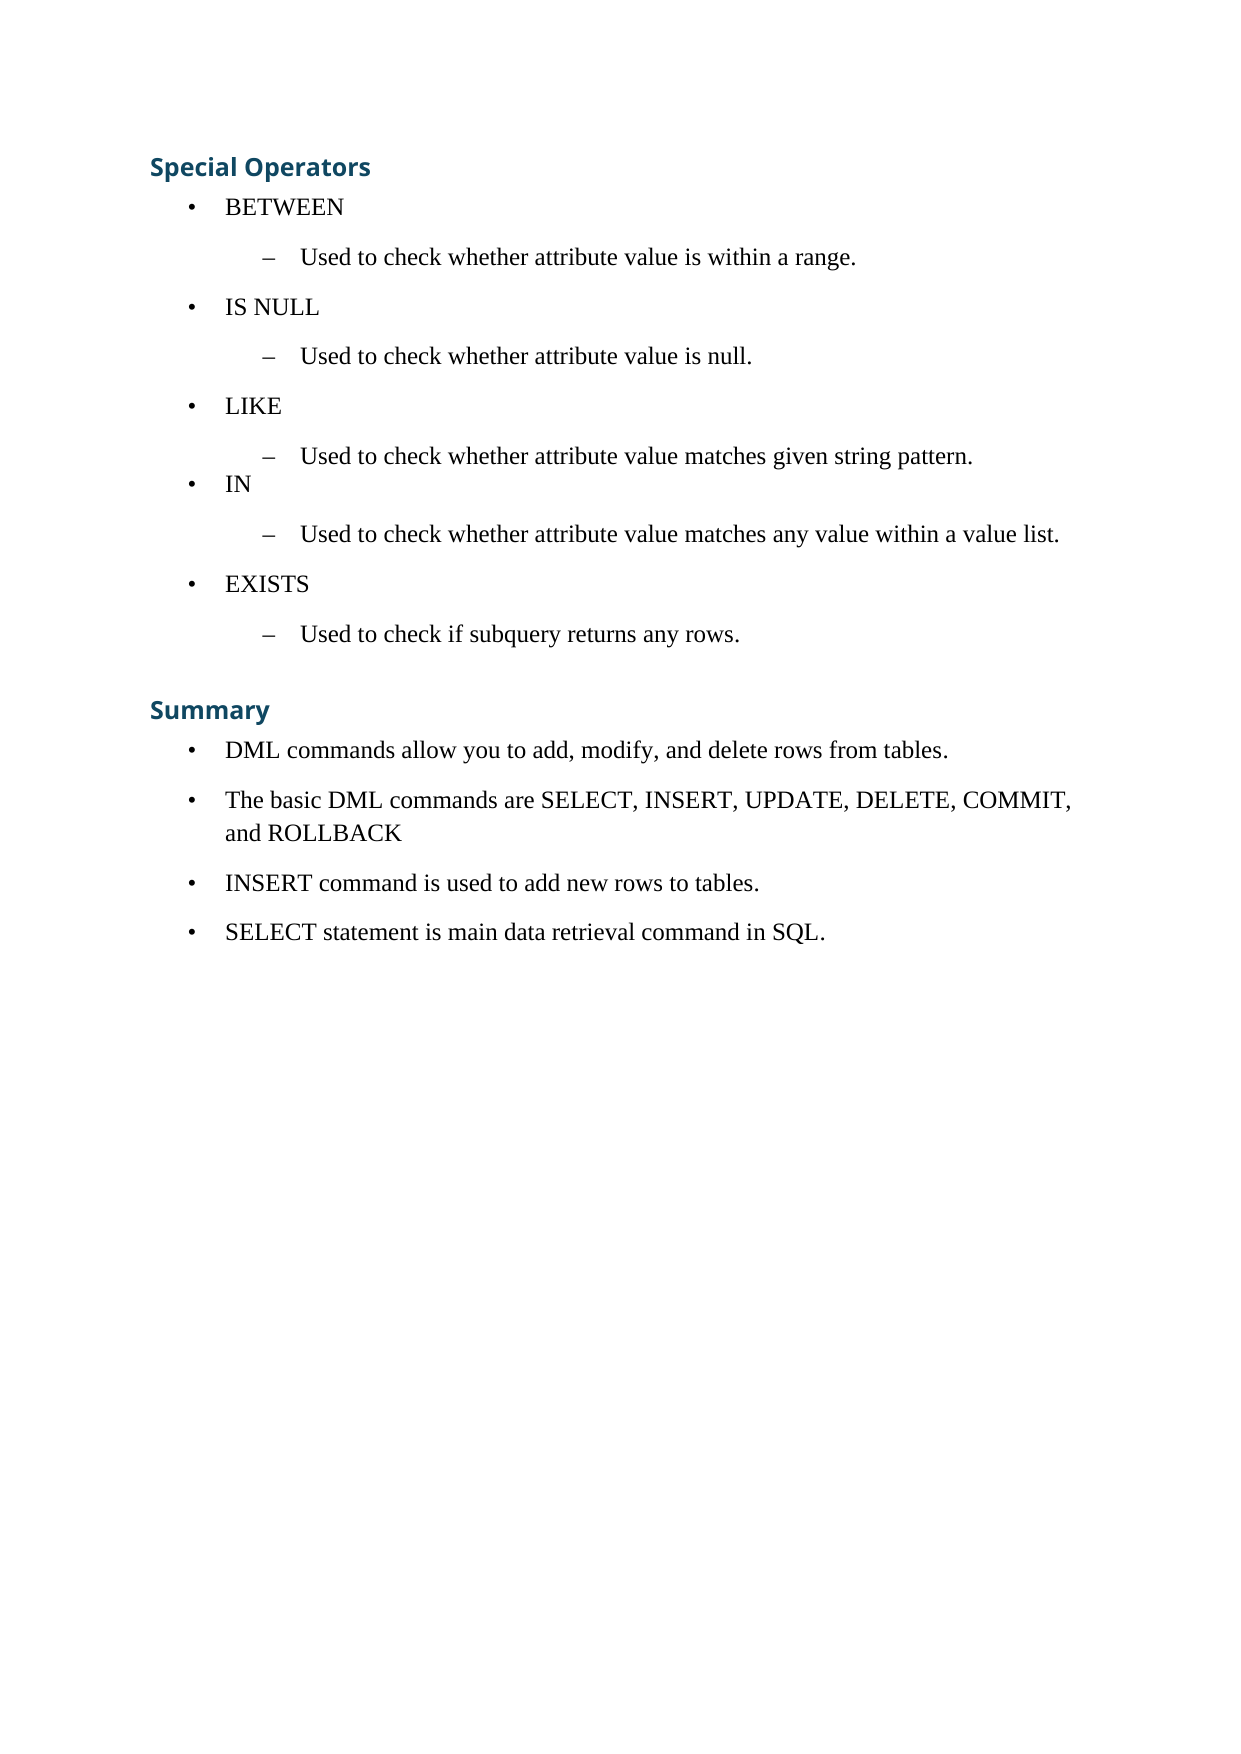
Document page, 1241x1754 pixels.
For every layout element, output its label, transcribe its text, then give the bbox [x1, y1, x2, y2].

subtitle Summary [150, 693, 1090, 727]
list DML commands allow you to add, modify, and delete rows from tables. [187, 735, 1090, 764]
list EXISTS [187, 569, 1090, 598]
list The basic DML commands are SELECT, INSERT, UPDATE, DELETE, COMMIT, and ROLLBACK [187, 785, 1090, 847]
list SELECT statement is main data retrieval command in SQL. [187, 917, 1090, 946]
list INSERT command is used to add new rows to tables. [187, 868, 1090, 896]
list BETWEEN [187, 192, 1090, 221]
list Used to check whether attribute value matches given string pattern. [262, 441, 1090, 469]
subtitle Special Operators [150, 150, 1090, 184]
list LIKE [187, 391, 1090, 420]
list IS NULL [187, 292, 1090, 321]
list Used to check if subquery returns any rows. [262, 619, 1090, 647]
list Used to check whether attribute value is within a range. [262, 242, 1090, 271]
list Used to check whether attribute value matches any value within a value list. [262, 519, 1090, 548]
list IN [187, 469, 1090, 498]
list Used to check whether attribute value is null. [262, 341, 1090, 370]
